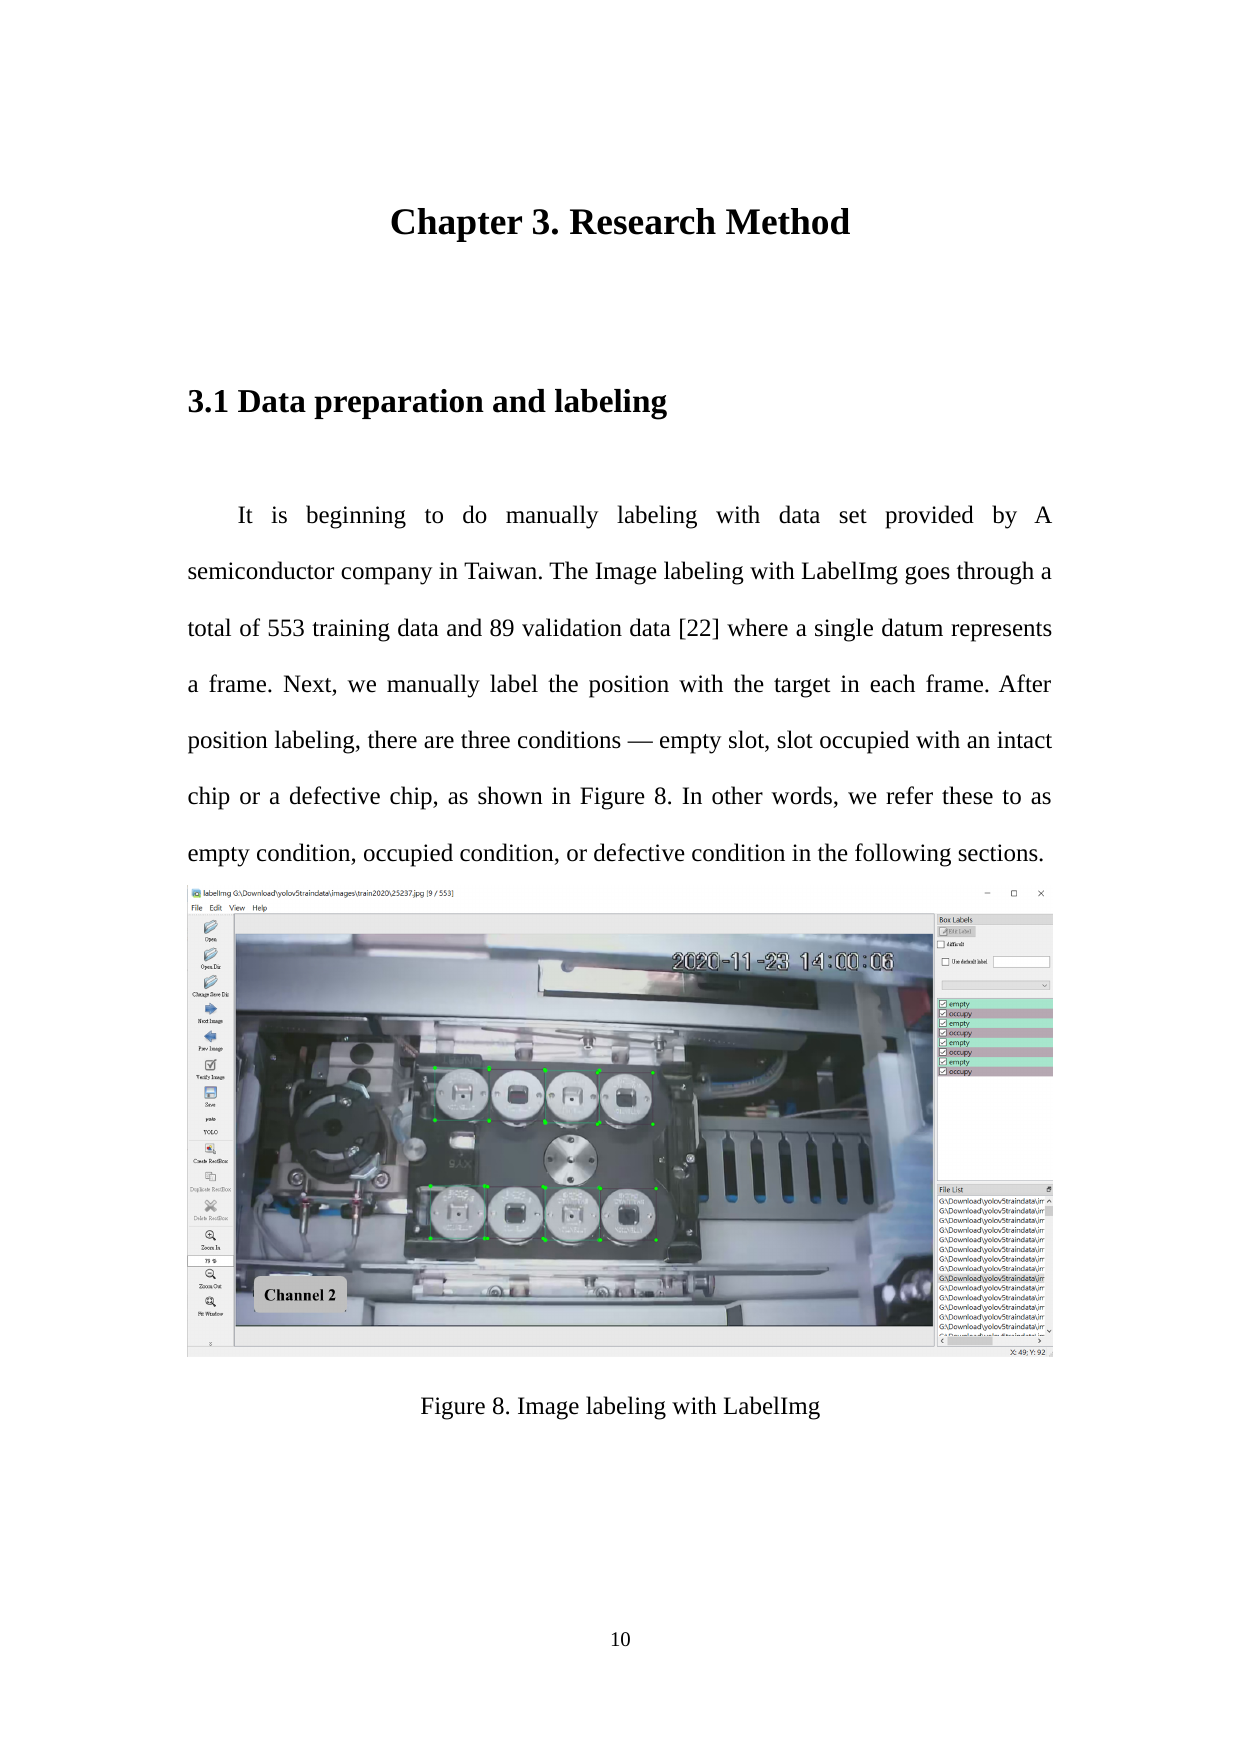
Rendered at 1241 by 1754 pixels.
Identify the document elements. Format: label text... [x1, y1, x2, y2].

subtitle Chapter 3. Research Method [187, 183, 1053, 258]
text It is beginning to do manually labeling with data set provided by A semiconductor company in Taiwan. The Image labeling with LabelImg goes through a total of 553 training data and 89 validation data [22] where a single datum represents a frame. Next, we manually label the position with the target in each frame. After position labeling, there are three conditions ― empty slot, slot occupied with an intact chip or a defective chip, as shown in Figure 8. In other words, we refer these to as empty condition, occupied condition, or defective condition in the following sections. [187, 496, 1053, 871]
picture [187, 885, 1053, 1357]
subtitle 3.1 Data preparation and labeling [187, 363, 1053, 438]
